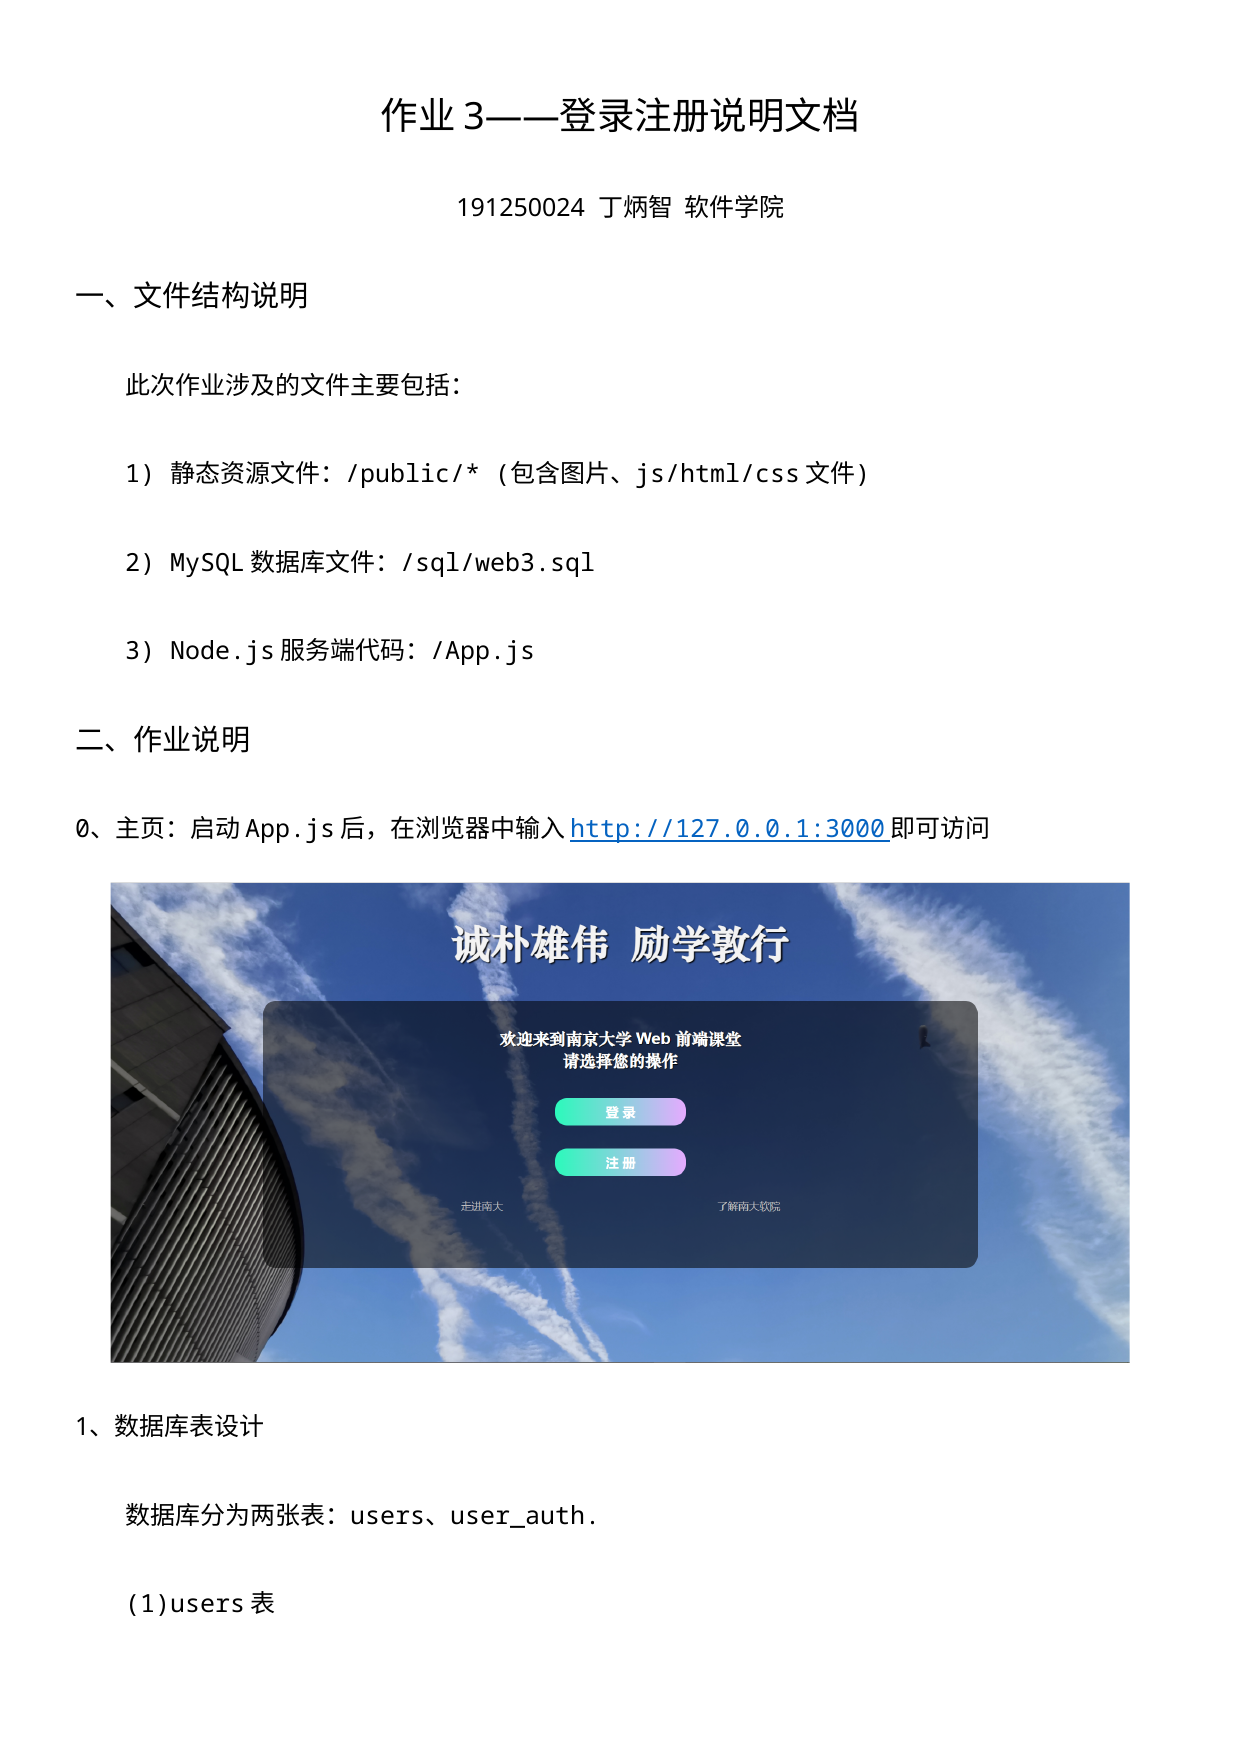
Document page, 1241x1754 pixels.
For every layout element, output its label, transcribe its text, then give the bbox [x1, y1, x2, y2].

text 2) MySQL数据库文件：/sql/web3.sql [75, 528, 1165, 593]
text 数据库分为两张表：users、user_auth. [75, 1481, 1165, 1546]
text 作业3——登录注册说明文档 [75, 81, 1165, 146]
text 3) Node.js服务端代码：/App.js [75, 616, 1165, 681]
text 1、数据库表设计 [75, 1392, 1165, 1457]
picture [110, 882, 1130, 1363]
text 此次作业涉及的文件主要包括： [75, 351, 1165, 416]
text 1) 静态资源文件：/public/* (包含图片、js/html/css文件) [75, 439, 1165, 504]
text 191250024 丁炳智 软件学院 [75, 173, 1165, 238]
text 二、作业说明 [75, 705, 1165, 770]
text 0、主页：启动App.js后，在浏览器中输入http://127.0.0.1:3000即可访问 [75, 794, 1165, 859]
text (1)users表 [75, 1569, 1165, 1634]
text 一、文件结构说明 [75, 261, 1165, 326]
